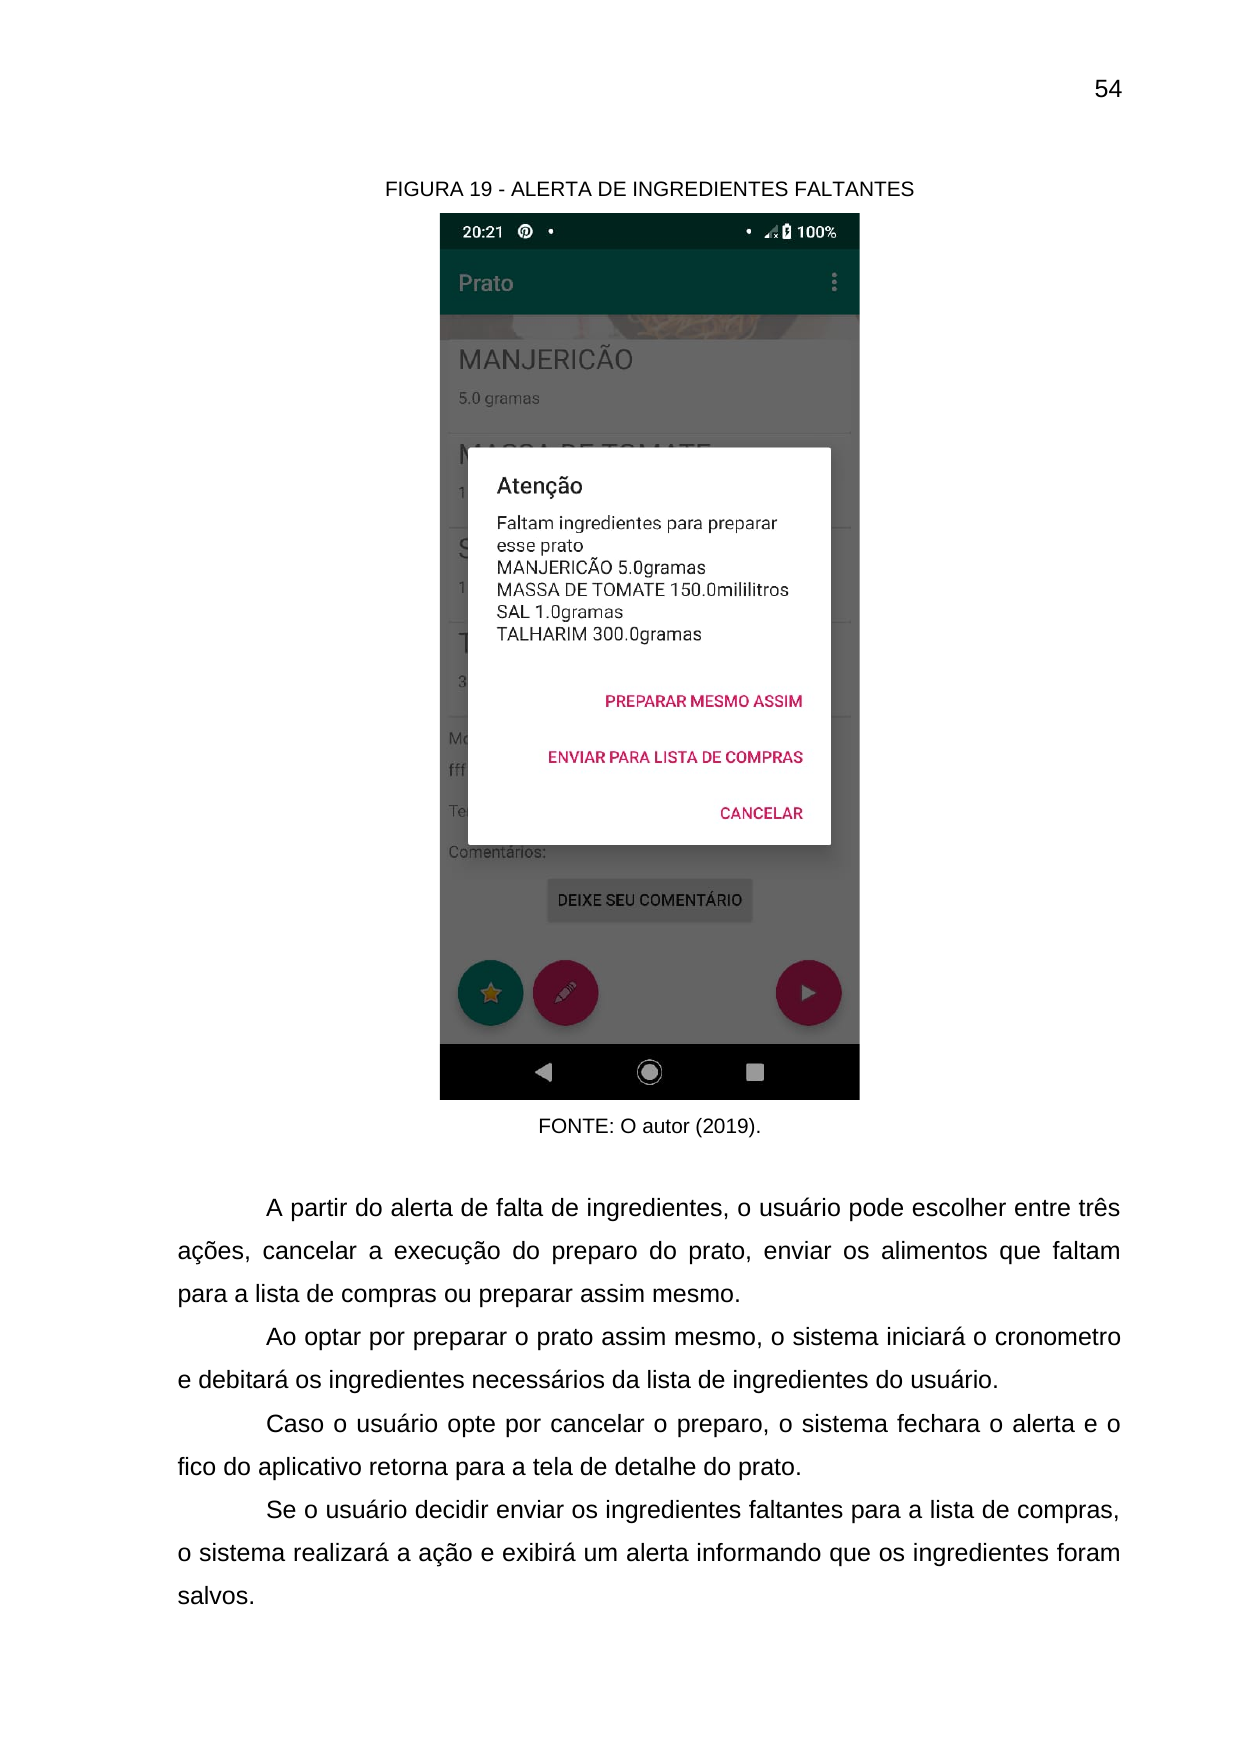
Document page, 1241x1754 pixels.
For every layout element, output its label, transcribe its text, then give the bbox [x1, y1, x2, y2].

text A partir do alerta de falta de ingredientes, o usuário pode escolher entre três ações, cancelar a execução do preparo do prato, enviar os alimentos que faltam para a lista de compras ou preparar assim mesmo. [177, 1193, 1122, 1308]
text Caso o usuário opte por cancelar o preparo, o sistema fechara o alerta e o fico do aplicativo retorna para a tela de detalhe do prato. [177, 1408, 1122, 1480]
picture [439, 213, 860, 1100]
text Ao optar por preparar o prato assim mesmo, o sistema iniciará o cronometro e debitará os ingredientes necessários da lista de ingredientes do usuário. [177, 1322, 1122, 1394]
text Se o usuário decidir enviar os ingredientes faltantes para a lista de compras, o sistema realizará a ação e exibirá um alerta informando que os ingredientes foram salvos. [177, 1495, 1122, 1610]
text FONTE: O autor (2019). [177, 1114, 1122, 1138]
text FIGURA 19 - ALERTA DE INGREDIENTES FALTANTES [177, 177, 1122, 201]
